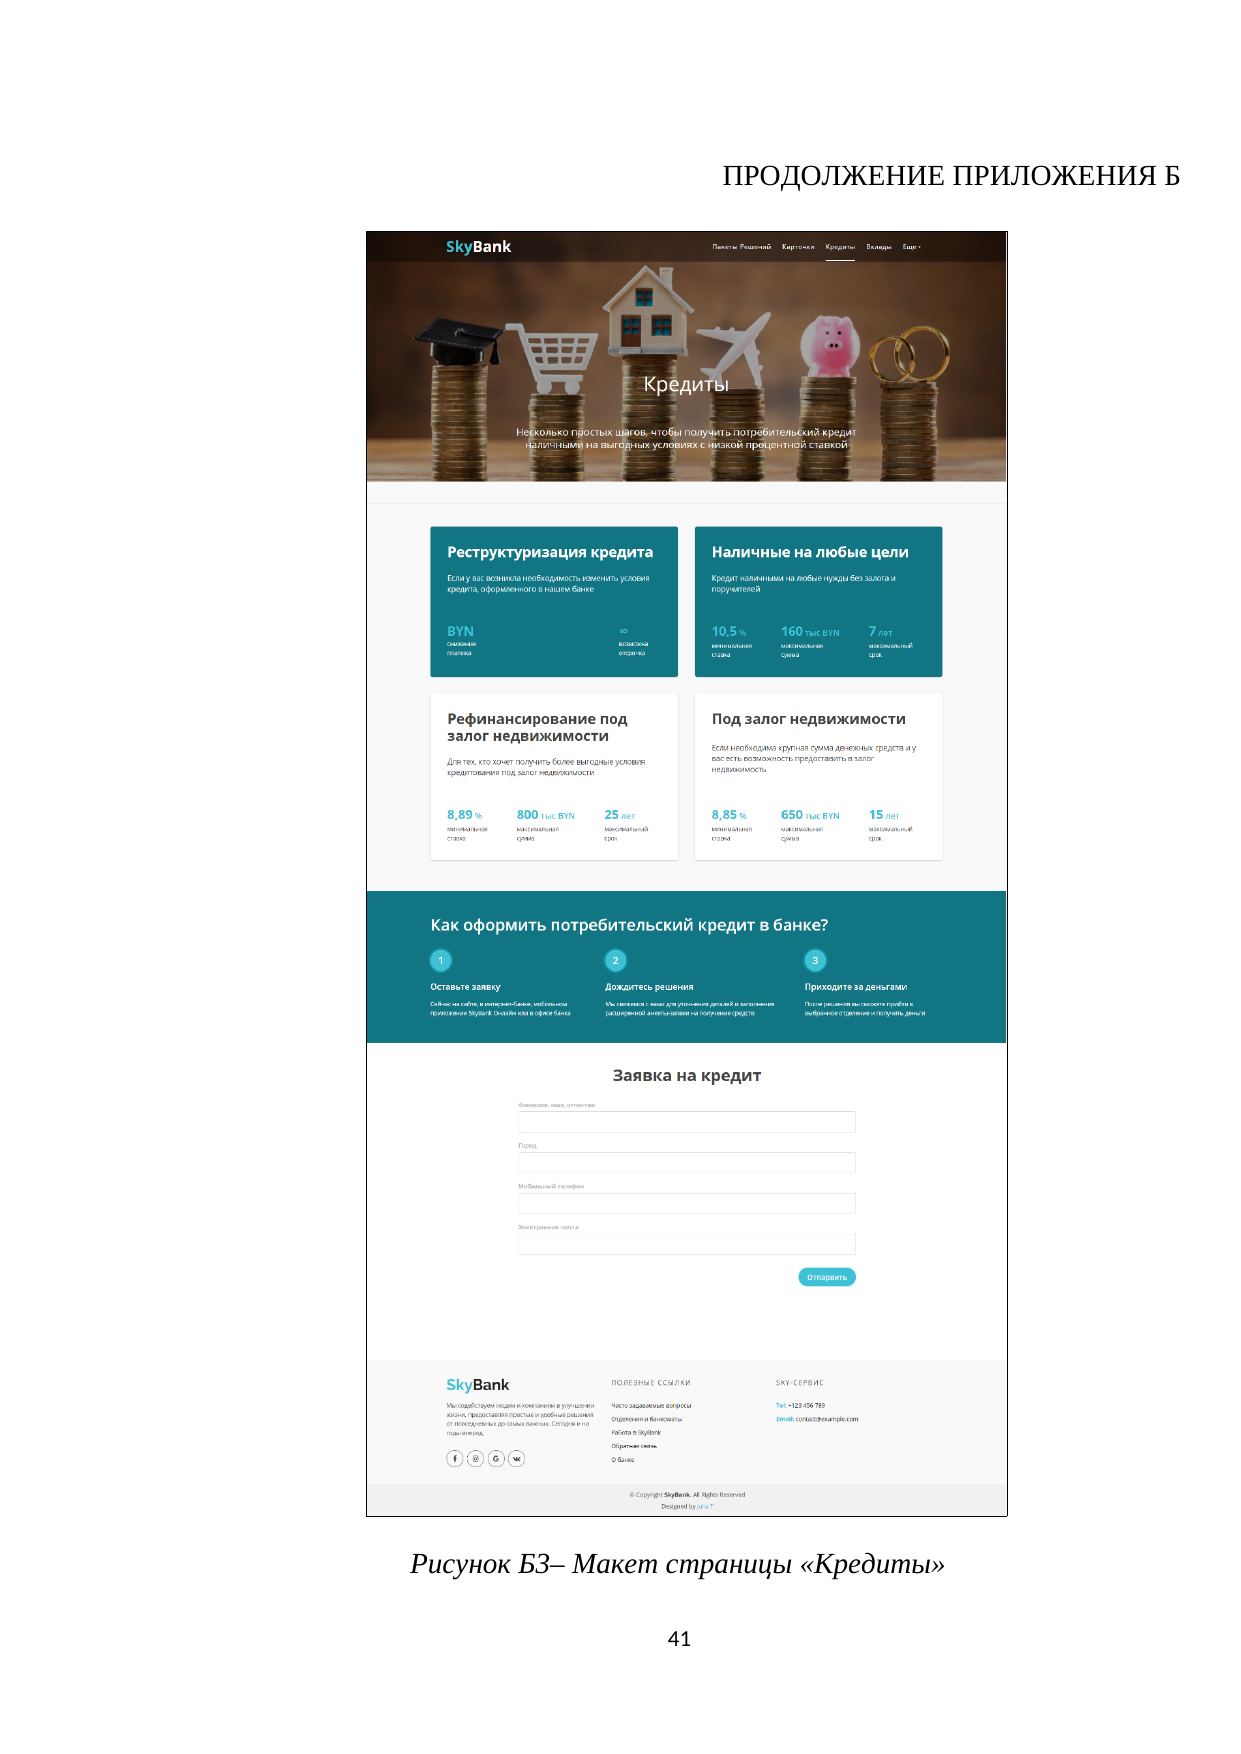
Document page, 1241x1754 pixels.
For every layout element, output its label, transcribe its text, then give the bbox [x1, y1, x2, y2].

text ПРОДОЛЖЕНИЕ ПРИЛОЖЕНИЯ Б [177, 156, 1181, 193]
picture [367, 232, 1007, 1516]
text Рисунок Б3– Макет страницы «Кредиты» [177, 1543, 1181, 1581]
